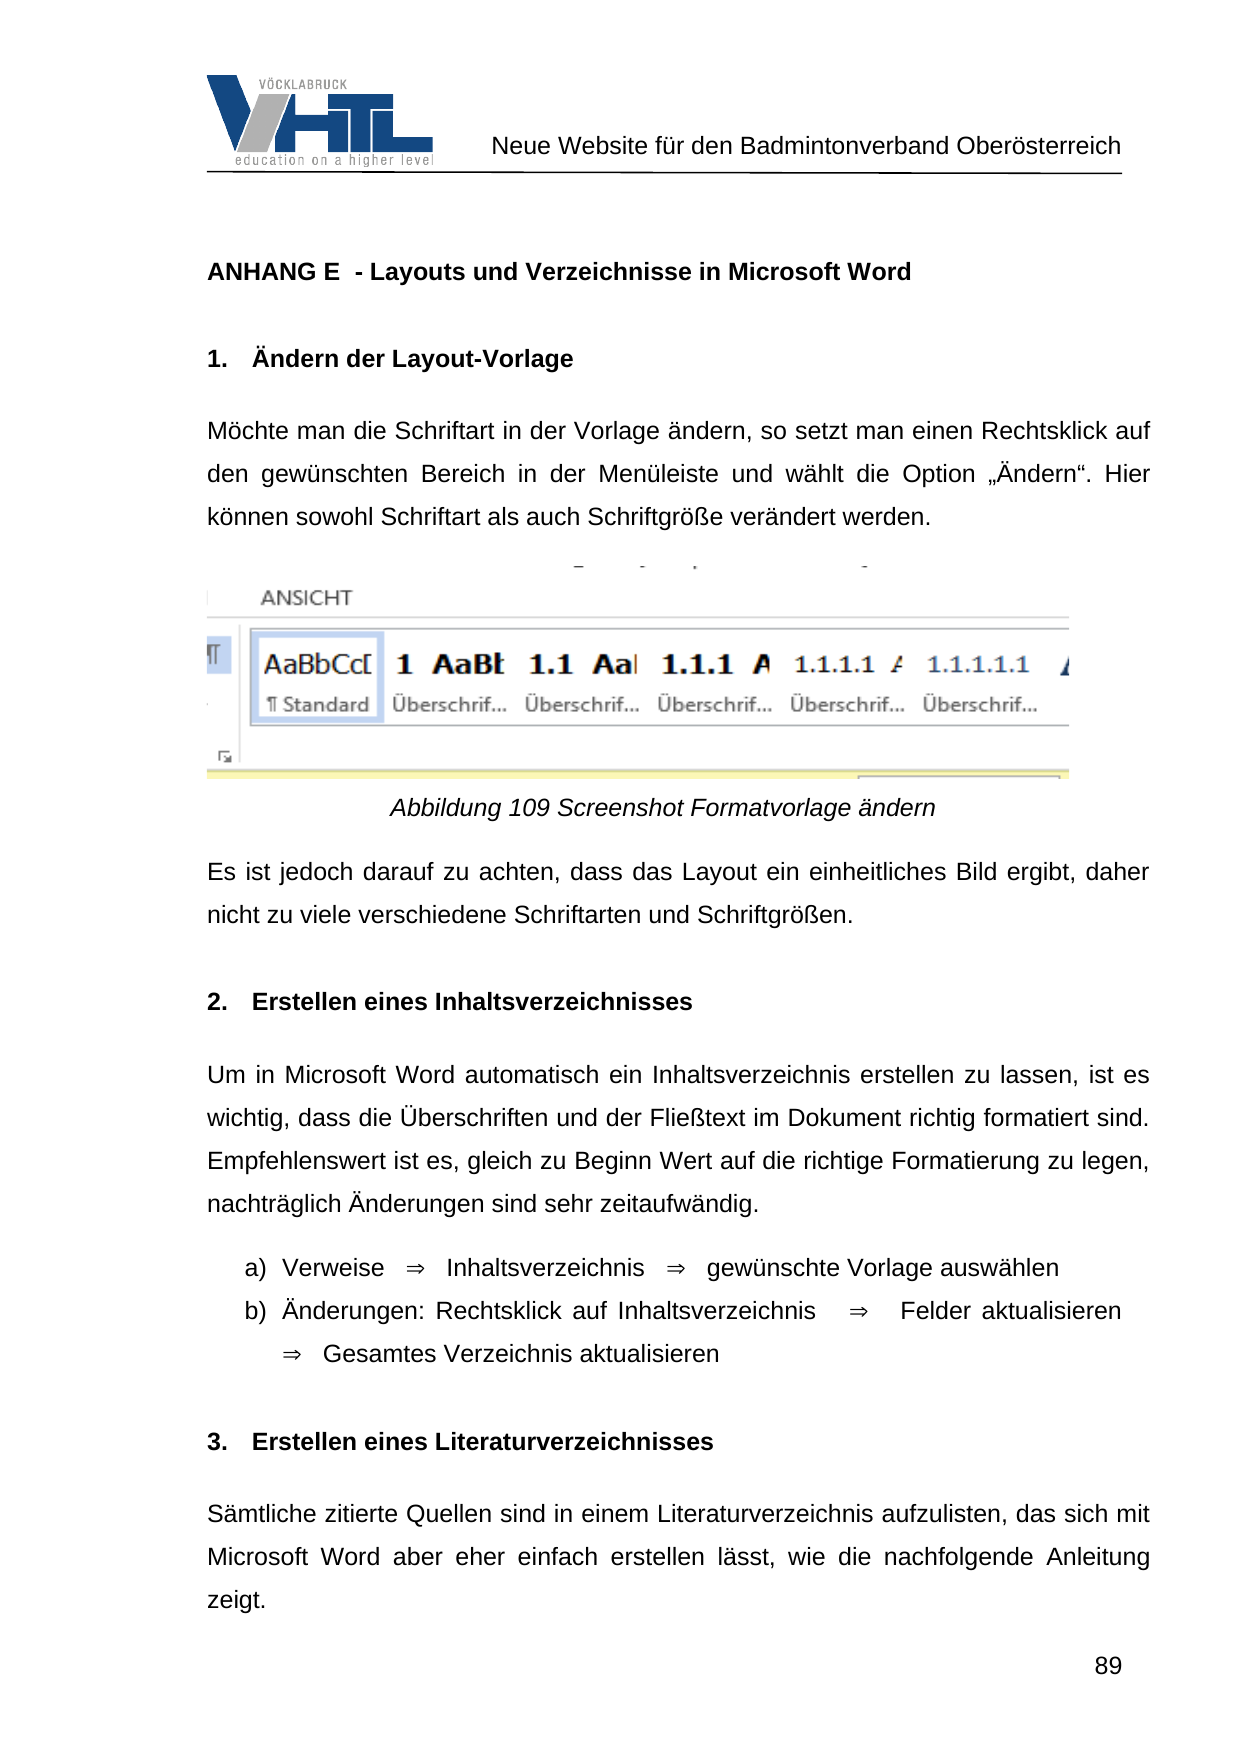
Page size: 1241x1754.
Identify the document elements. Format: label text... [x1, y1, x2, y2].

text Sämtliche zitierte Quellen sind in einem Literaturverzeichnis aufzulisten, das sich mit Microsoft Word aber eher einfach erstellen lässt, wie die nachfolgende Anleitung zeigt. [207, 1499, 1152, 1614]
list Änderungen: Rechtsklick auf Inhaltsverzeichnis Felder aktualisieren Gesamtes Verzeichnis aktualisieren [244, 1296, 1122, 1368]
text Es ist jedoch darauf zu achten, dass das Layout ein einheitliches Bild ergibt, daher nicht zu viele verschiedene Schriftarten und Schriftgrößen. [207, 857, 1152, 929]
subtitle Erstellen eines Literaturverzeichnisses [207, 1426, 1122, 1455]
text Abbildung 109 Screenshot Formatvorlage ändern [207, 793, 1122, 822]
subtitle Ändern der Layout-Vorlage [207, 344, 1122, 372]
picture [206, 75, 433, 167]
list Verweise Inhaltsverzeichnis gewünschte Vorlage auswählen [244, 1253, 1122, 1282]
subtitle - Layouts und Verzeichnisse in Microsoft Word [207, 257, 1122, 286]
text Möchte man die Schriftart in der Vorlage ändern, so setzt man einen Rechtsklick auf den gewünschten Bereich in der Menüleiste und wählt die Option „Ändern“. Hier können sowohl Schriftart als auch Schriftgröße verändert werden. [207, 416, 1152, 531]
picture [206, 566, 1070, 779]
subtitle Erstellen eines Inhaltsverzeichnisses [207, 987, 1122, 1016]
text Um in Microsoft Word automatisch ein Inhaltsverzeichnis erstellen zu lassen, ist es wichtig, dass die Überschriften und der Fließtext im Dokument richtig formatiert sind. Empfehlenswert ist es, gleich zu Beginn Wert auf die richtige Formatierung zu legen, nachträglich Änderungen sind sehr zeitaufwändig. [207, 1060, 1152, 1218]
